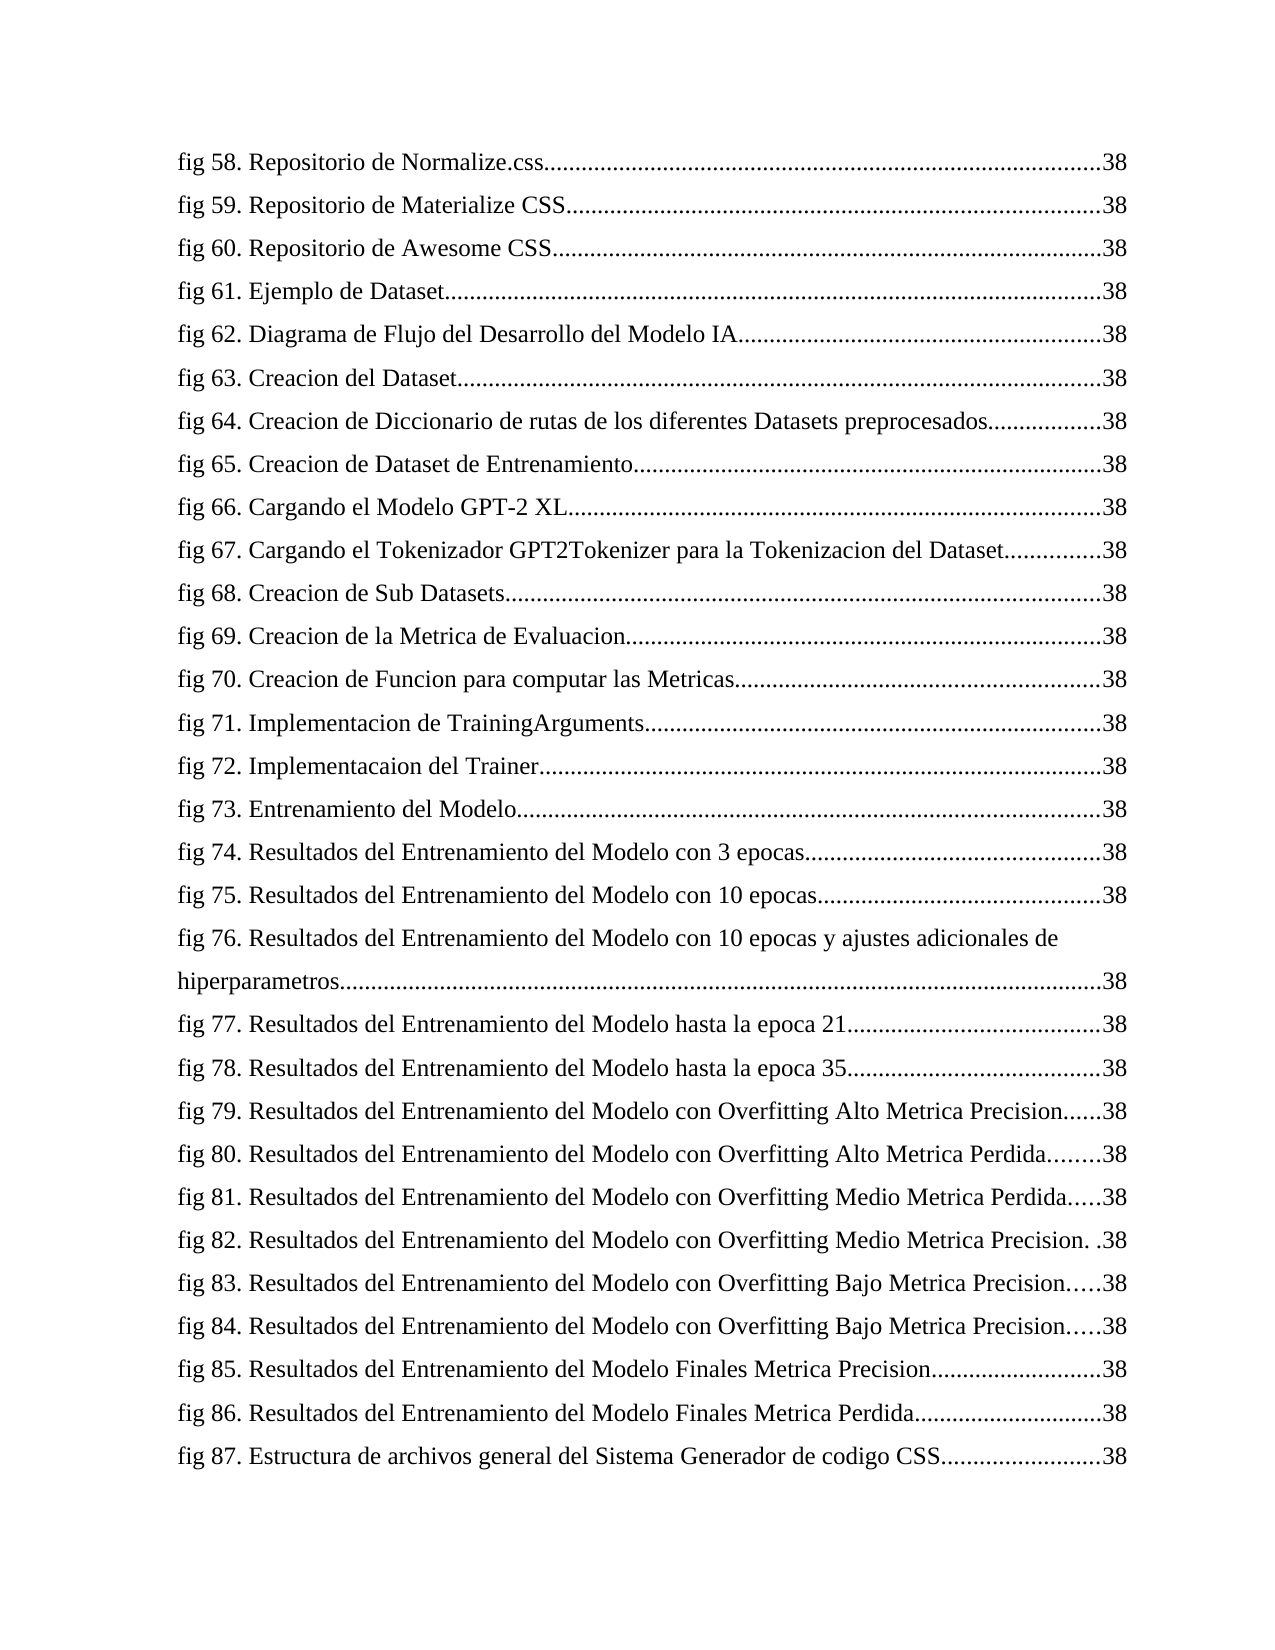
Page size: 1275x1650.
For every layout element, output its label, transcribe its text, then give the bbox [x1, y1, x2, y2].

text fig 71. Implementacion de TrainingArguments 38 [177, 708, 1128, 736]
text fig 59. Repositorio de Materialize CSS 38 [177, 190, 1128, 219]
text fig 83. Resultados del Entrenamiento del Modelo con Overfitting Bajo Metrica Precision 38 [177, 1268, 1128, 1297]
text fig 85. Resultados del Entrenamiento del Modelo Finales Metrica Precision 38 [177, 1354, 1128, 1383]
text fig 76. Resultados del Entrenamiento del Modelo con 10 epocas y ajustes adicionales de hiperparametros 38 [177, 923, 1128, 995]
text fig 80. Resultados del Entrenamiento del Modelo con Overfitting Alto Metrica Perdida 38 [177, 1139, 1128, 1168]
text fig 82. Resultados del Entrenamiento del Modelo con Overfitting Medio Metrica Precision 38 [177, 1225, 1128, 1254]
text fig 67. Cargando el Tokenizador GPT2Tokenizer para la Tokenizacion del Dataset 38 [177, 535, 1128, 564]
text fig 86. Resultados del Entrenamiento del Modelo Finales Metrica Perdida 38 [177, 1398, 1128, 1426]
text fig 72. Implementacaion del Trainer 38 [177, 751, 1128, 779]
text fig 69. Creacion de la Metrica de Evaluacion 38 [177, 621, 1128, 650]
text fig 66. Cargando el Modelo GPT-2 XL 38 [177, 492, 1128, 521]
text fig 68. Creacion de Sub Datasets 38 [177, 578, 1128, 607]
text fig 84. Resultados del Entrenamiento del Modelo con Overfitting Bajo Metrica Precision 38 [177, 1311, 1128, 1340]
text fig 60. Repositorio de Awesome CSS 38 [177, 233, 1128, 262]
text fig 78. Resultados del Entrenamiento del Modelo hasta la epoca 35 38 [177, 1053, 1128, 1081]
text fig 65. Creacion de Dataset de Entrenamiento 38 [177, 449, 1128, 478]
text fig 58. Repositorio de Normalize.css 38 [177, 147, 1128, 176]
text fig 63. Creacion del Dataset 38 [177, 363, 1128, 391]
text fig 74. Resultados del Entrenamiento del Modelo con 3 epocas 38 [177, 837, 1128, 866]
text fig 62. Diagrama de Flujo del Desarrollo del Modelo IA 38 [177, 319, 1128, 348]
text fig 75. Resultados del Entrenamiento del Modelo con 10 epocas 38 [177, 880, 1128, 909]
text fig 81. Resultados del Entrenamiento del Modelo con Overfitting Medio Metrica Perdida 38 [177, 1182, 1128, 1211]
text fig 73. Entrenamiento del Modelo 38 [177, 794, 1128, 823]
text fig 87. Estructura de archivos general del Sistema Generador de codigo CSS 38 [177, 1441, 1128, 1469]
text fig 61. Ejemplo de Dataset 38 [177, 276, 1128, 305]
text fig 64. Creacion de Diccionario de rutas de los diferentes Datasets preprocesados 38 [177, 406, 1128, 434]
text fig 79. Resultados del Entrenamiento del Modelo con Overfitting Alto Metrica Precision 38 [177, 1096, 1128, 1124]
text fig 77. Resultados del Entrenamiento del Modelo hasta la epoca 21 38 [177, 1009, 1128, 1038]
text fig 70. Creacion de Funcion para computar las Metricas 38 [177, 664, 1128, 693]
